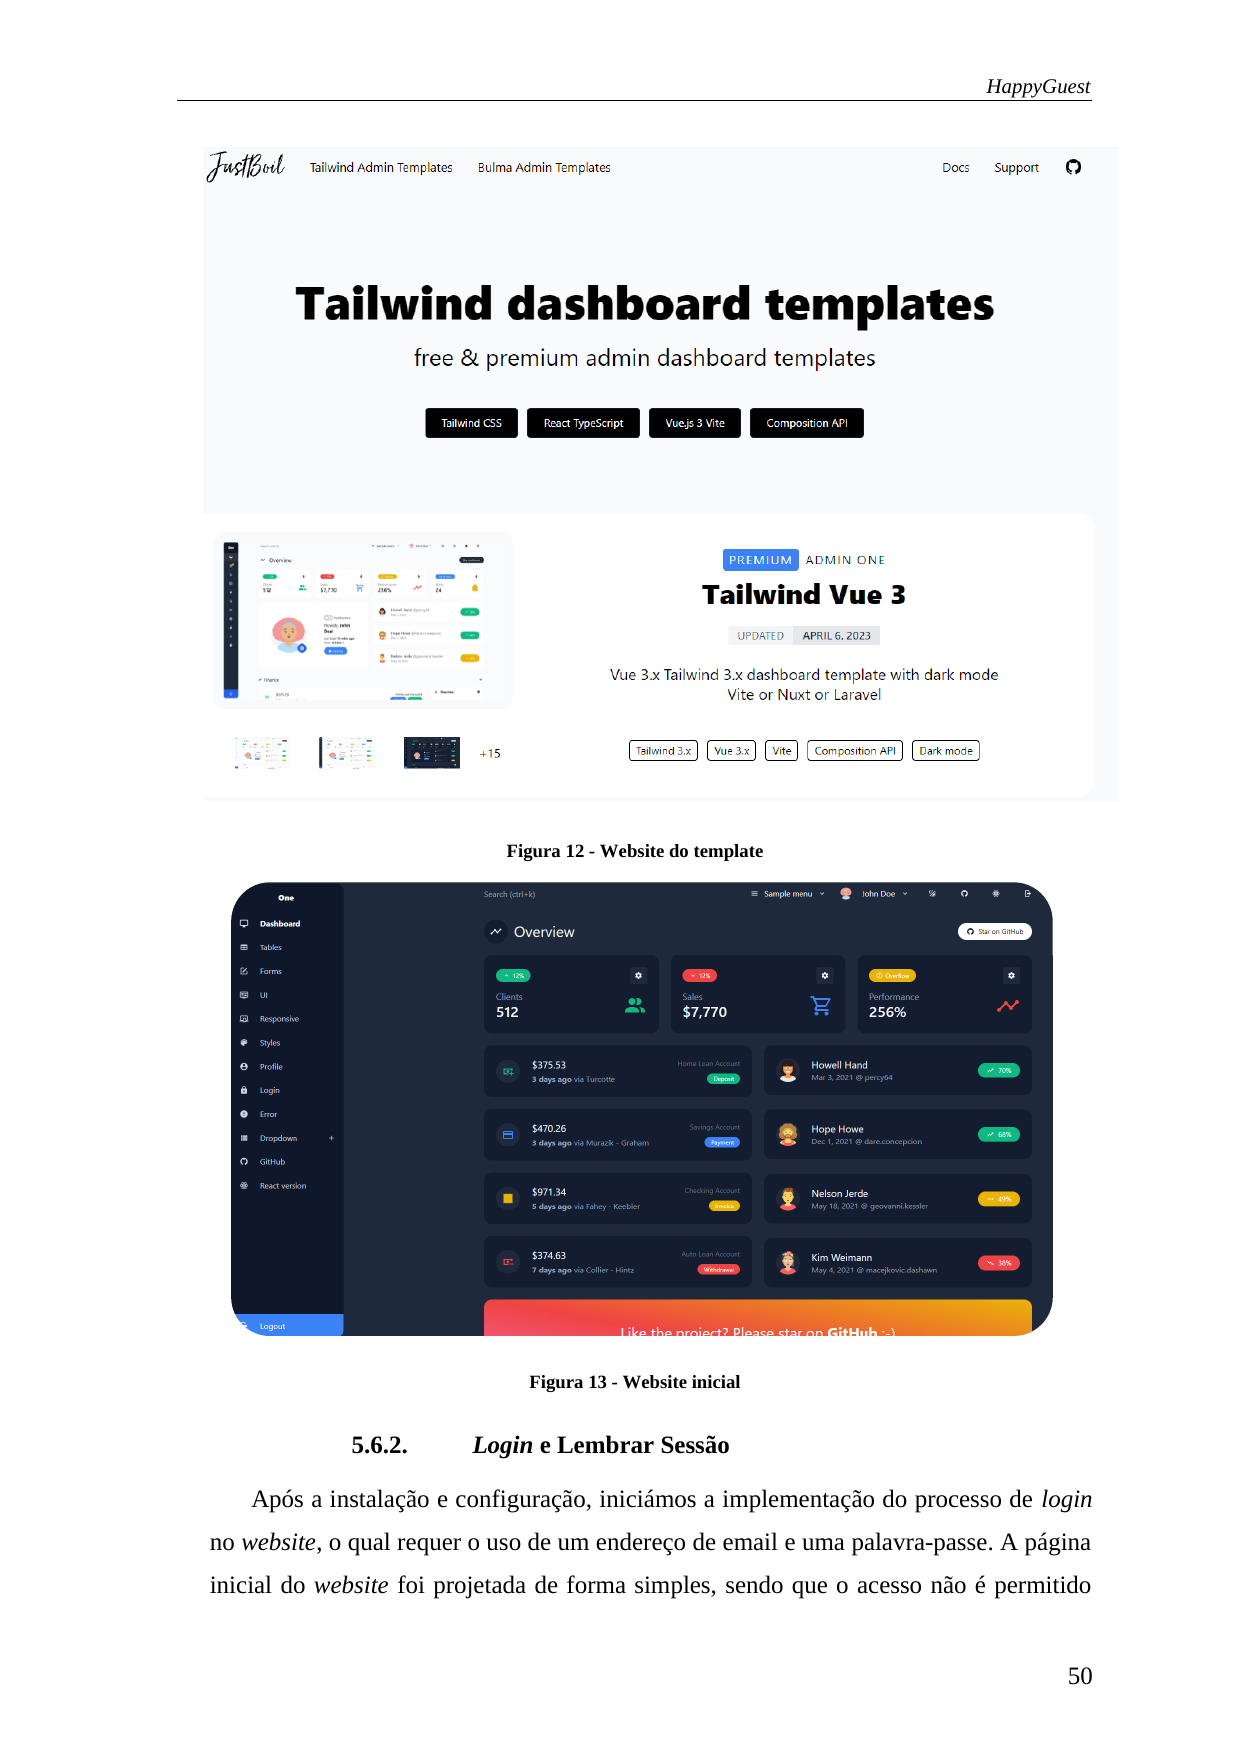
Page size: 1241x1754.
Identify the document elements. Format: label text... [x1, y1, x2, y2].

picture [231, 882, 1053, 1336]
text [209, 1484, 1092, 1599]
picture [203, 147, 1119, 801]
subtitle Login e Lembrar Sessão [310, 1430, 1092, 1459]
